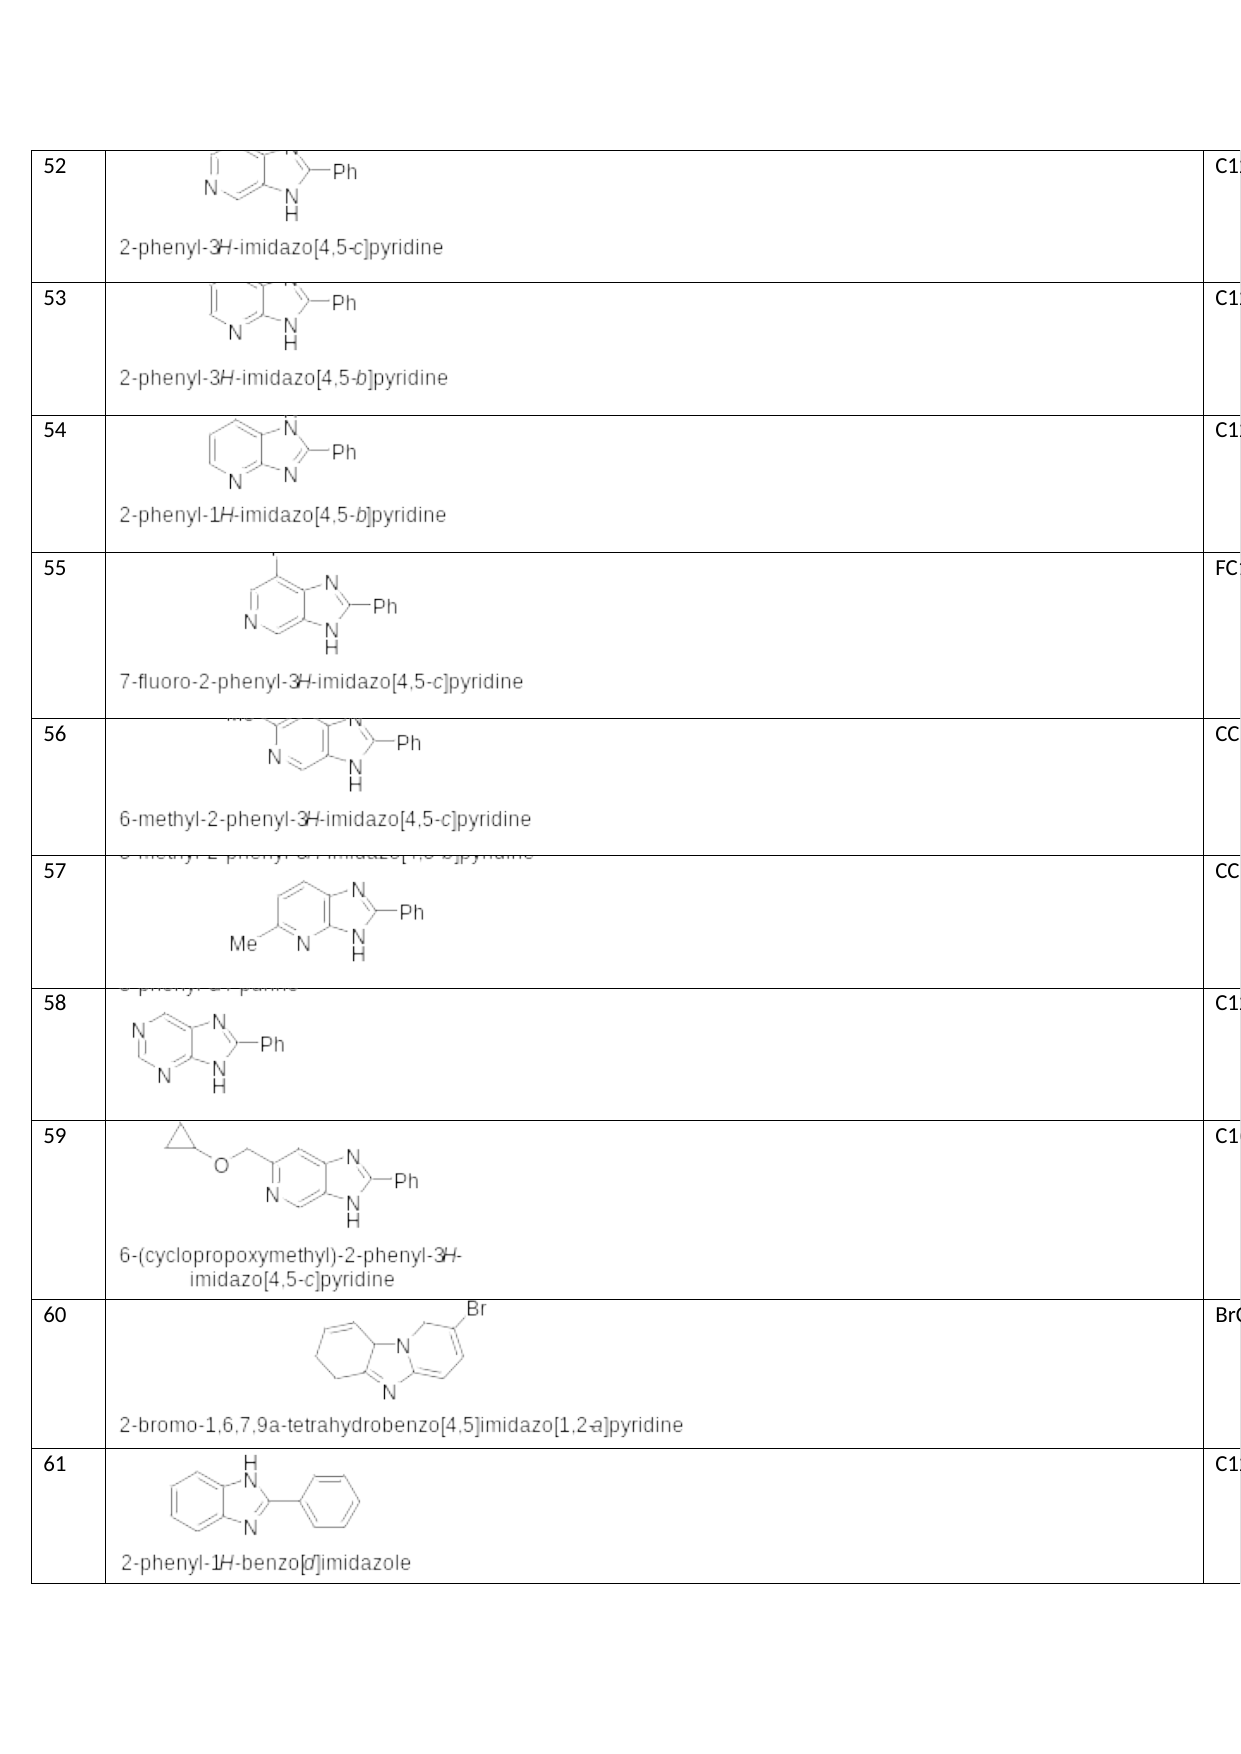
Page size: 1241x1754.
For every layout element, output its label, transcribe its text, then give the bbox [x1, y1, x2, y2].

table_cell [106, 283, 1203, 414]
table_cell 52 [32, 151, 105, 282]
table_cell 55 [32, 553, 105, 718]
table_cell [106, 719, 1203, 855]
table_cell BrC1=CC=C2N=C3CCC=CC3N2C1 [1204, 1300, 1240, 1448]
table_cell [106, 553, 1203, 718]
table_cell C12=NC=NC=C1N=C(C3=CC=CC=C3)N2 [1204, 989, 1240, 1120]
table_cell 61 [32, 1449, 105, 1583]
table_cell [106, 416, 1203, 552]
table_cell C12=CC=CN=C1N=C(C3=CC=CC=C3)N2 [1204, 416, 1240, 552]
table_cell C12=CN=CC=C1N=C(C3=CC=CC=C3)N2 [1204, 151, 1240, 282]
table_cell [106, 1121, 1203, 1299]
table_cell 58 [32, 989, 105, 1120]
table_cell 57 [32, 856, 105, 987]
table_cell 59 [32, 1121, 105, 1299]
table_cell FC1=C2C(NC(C3=CC=CC=C3)=N2)=CN=C1 [1204, 553, 1240, 718]
table_cell [106, 989, 1203, 1120]
table_cell 60 [32, 1300, 105, 1448]
table_cell [106, 856, 1203, 987]
table_cell 53 [32, 283, 105, 414]
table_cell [1204, 1449, 1240, 1583]
table_cell 54 [32, 416, 105, 552]
table_cell C1(COC2CC2)=NC=C(NC(C3=CC=CC=C3)=N4)C4=C1 [1204, 1121, 1240, 1299]
table_cell [106, 1449, 1203, 1583]
table_cell CC1=CC2=C(NC(C3=CC=CC=C3)=N2)C=N1 [1204, 719, 1240, 855]
table_cell C12=NC=CC=C1N=C(C3=CC=CC=C3)N2 [1204, 283, 1240, 414]
table_cell 56 [32, 719, 105, 855]
table_cell [106, 1300, 1203, 1448]
table_cell CC1=NC(NC(C2=CC=CC=C2)=N3)=C3C=C1 [1204, 856, 1240, 987]
table_cell [106, 151, 1203, 282]
